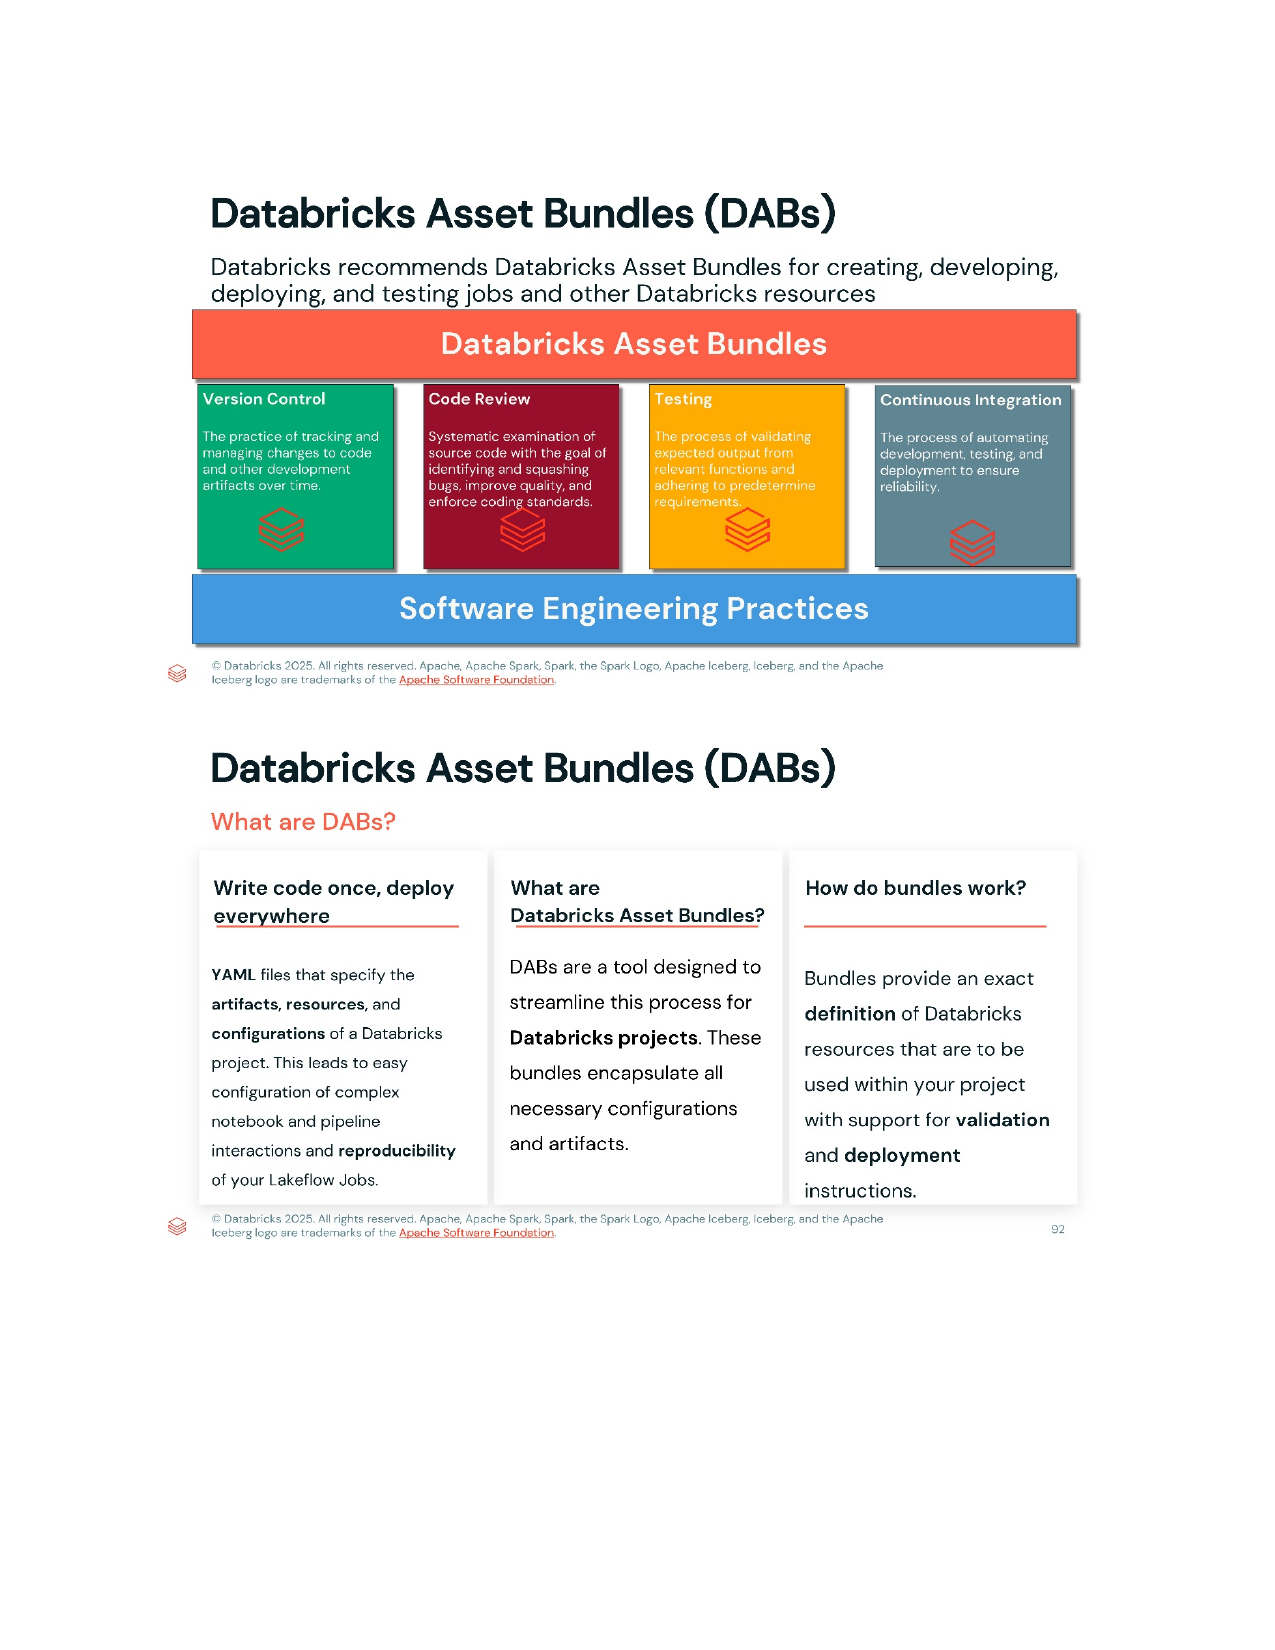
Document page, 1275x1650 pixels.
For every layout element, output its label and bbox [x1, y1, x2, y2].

picture [150, 150, 1125, 700]
picture [150, 704, 1125, 1253]
